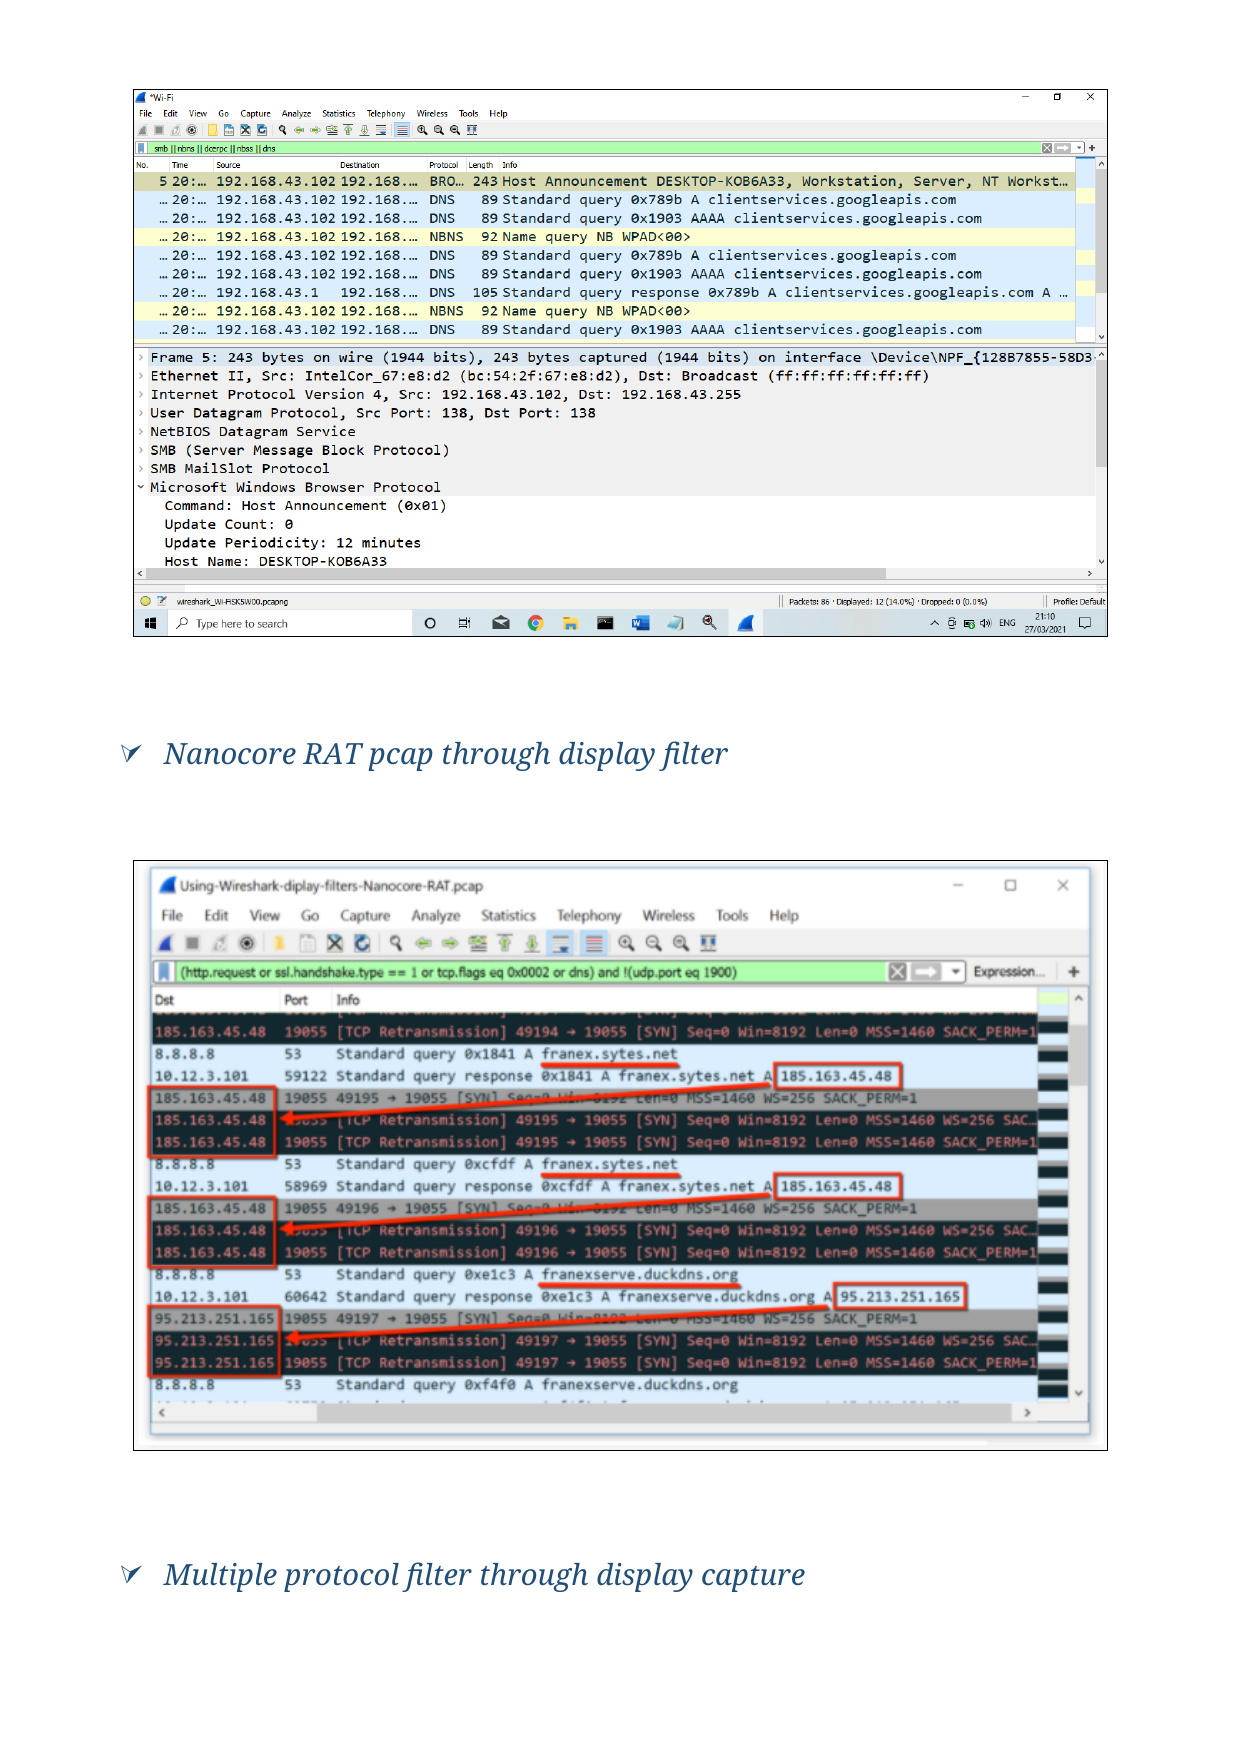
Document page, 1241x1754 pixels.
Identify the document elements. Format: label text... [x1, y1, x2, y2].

picture [134, 861, 1107, 1450]
picture [134, 90, 1107, 636]
list Multiple protocol filter through display capture [126, 1554, 1152, 1594]
list Nanocore RAT pcap through display filter [126, 733, 1152, 773]
